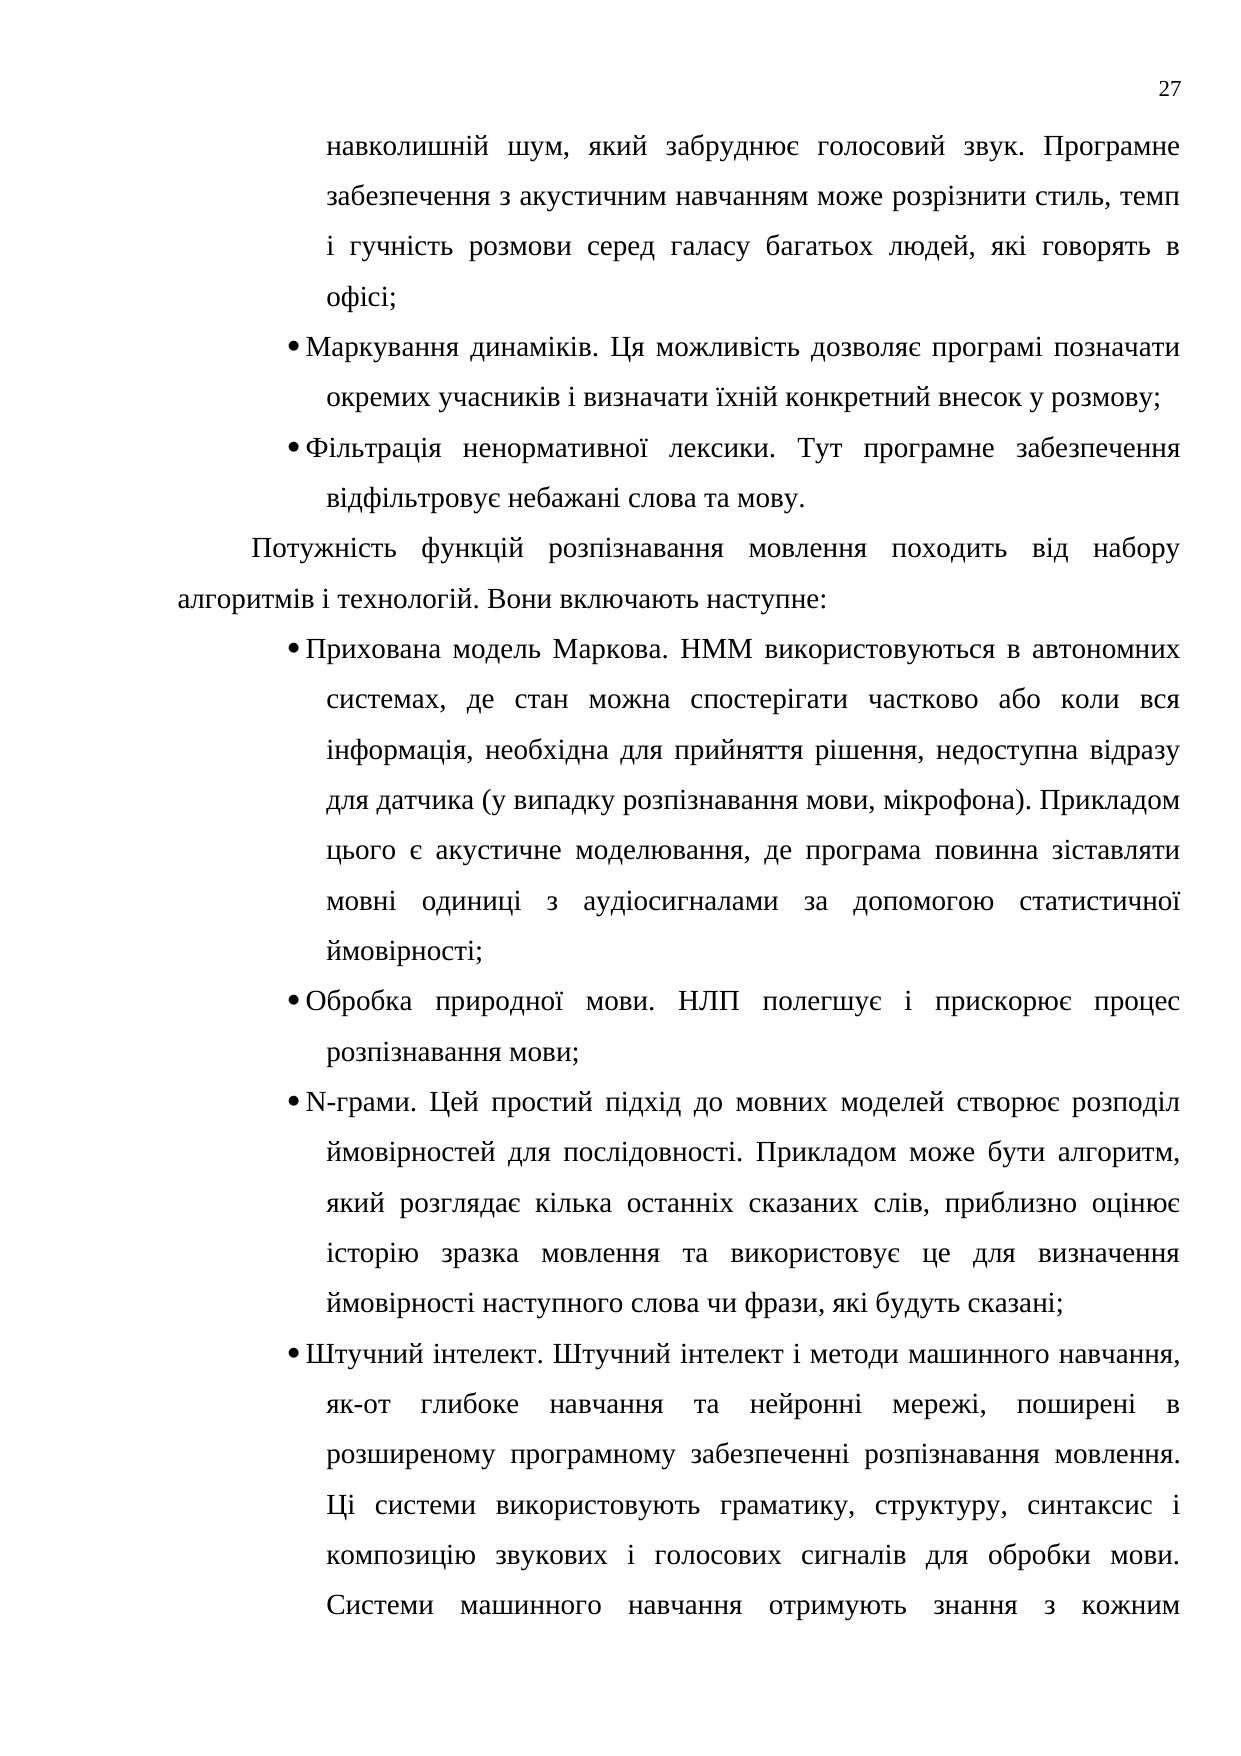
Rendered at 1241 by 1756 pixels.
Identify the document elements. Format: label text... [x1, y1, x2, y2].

list N-грами. Цей простий підхід до мовних моделей створює розподіл ймовірностей для послідовності. Прикладом може бути алгоритм, який розглядає кілька останніх сказаних слів, приблизно оцінює історію зразка мовлення та використовує це для визначення ймовірності наступного слова чи фрази, які будуть сказані; [288, 1084, 1181, 1319]
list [288, 128, 1181, 312]
list Обробка природної мови. НЛП полегшує і прискорює процес розпізнавання мови; [288, 983, 1181, 1067]
text Потужність функцій розпізнавання мовлення походить від набору алгоритмів і технологій. Вони включають наступне: [177, 530, 1181, 614]
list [288, 1336, 1181, 1621]
list Прихована модель Маркова. HMM використовуються в автономних системах, де стан можна спостерігати частково або коли вся інформація, необхідна для прийняття рішення, недоступна відразу для датчика (у випадку розпізнавання мови, мікрофона). Прикладом цього є акустичне моделювання, де програма повинна зіставляти мовні одиниці з аудіосигналами за допомогою статистичної ймовірності; [288, 631, 1181, 967]
list Маркування динаміків. Ця можливість дозволяє програмі позначати окремих учасників і визначати їхній конкретний внесок у розмову; [288, 329, 1181, 413]
list Фільтрація ненормативної лексики. Тут програмне забезпечення відфільтровує небажані слова та мову. [288, 430, 1181, 514]
